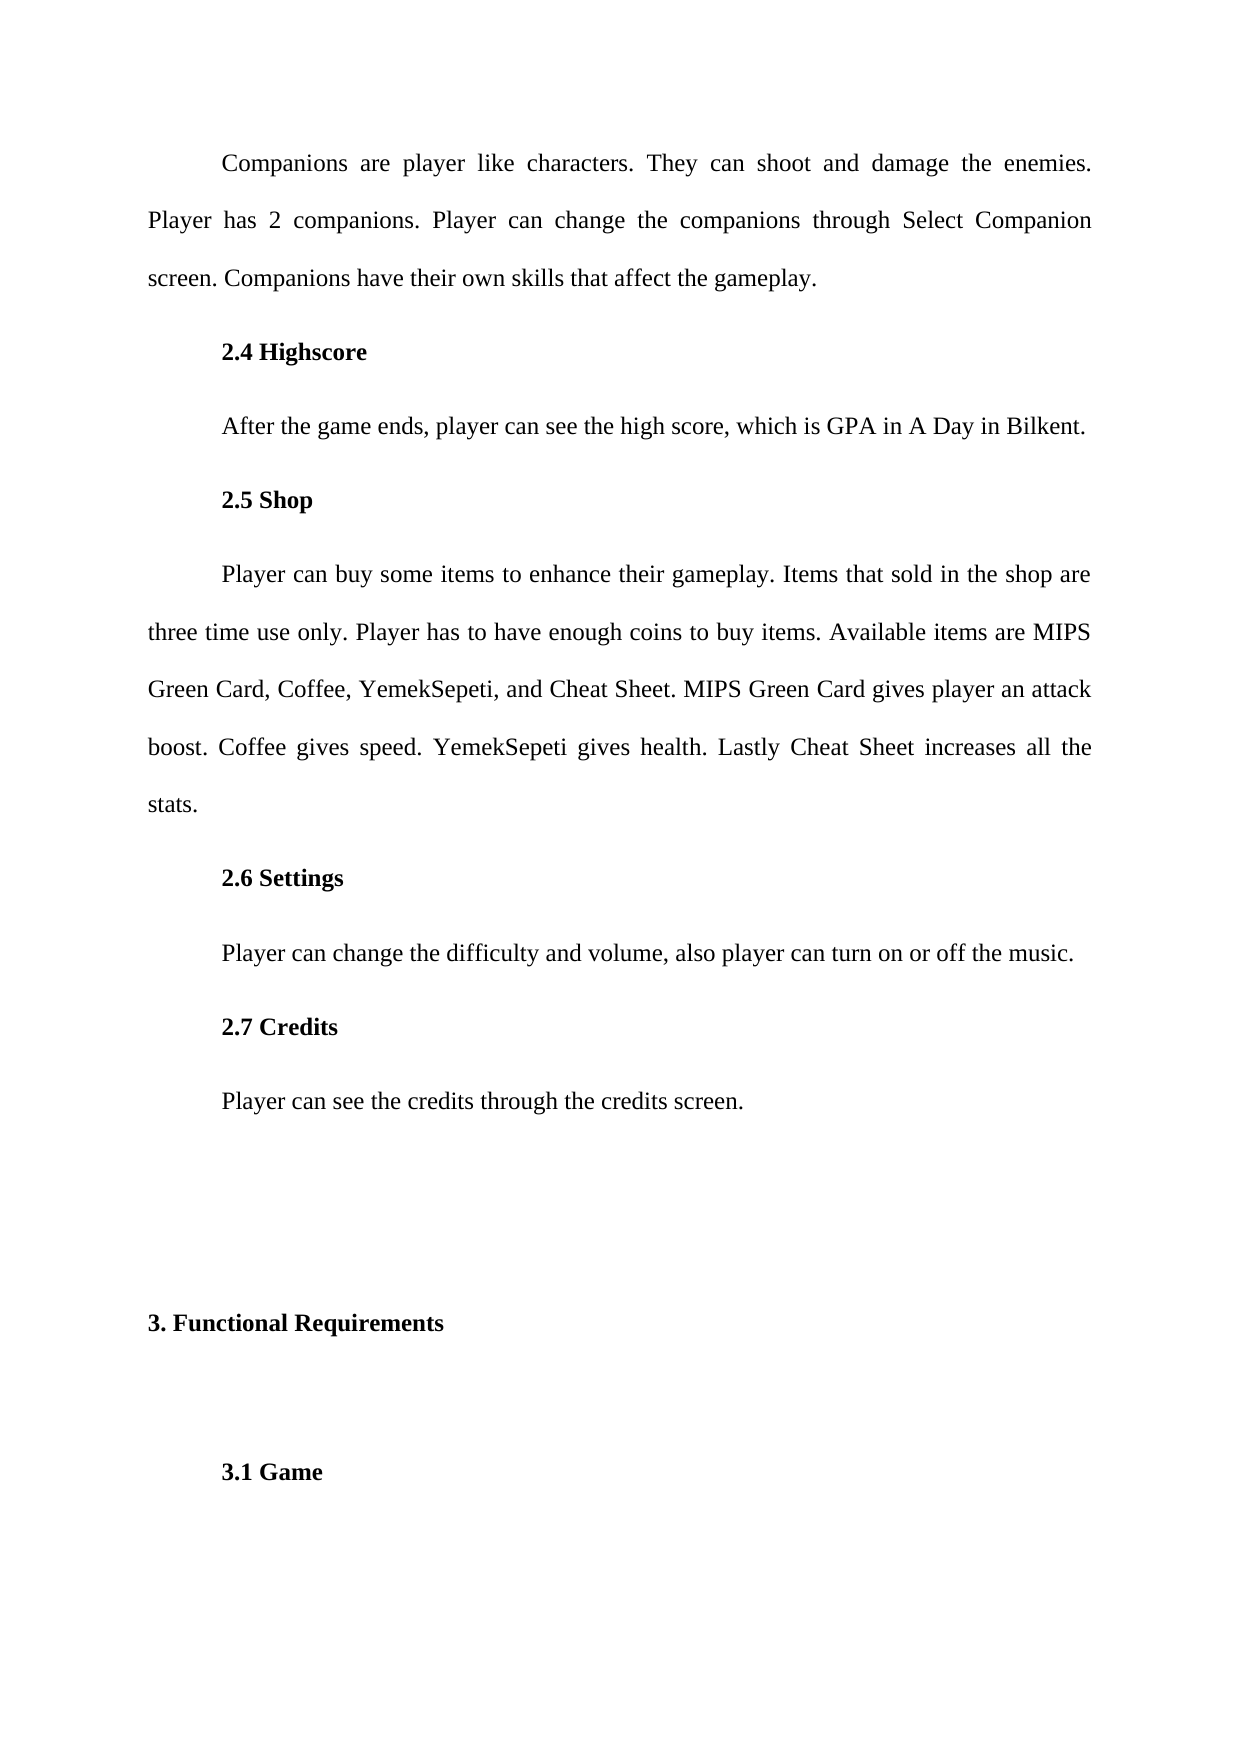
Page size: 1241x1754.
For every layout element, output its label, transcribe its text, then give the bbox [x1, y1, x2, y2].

text 2.7 Credits [148, 1012, 1093, 1041]
text 2.6 Settings [148, 863, 1093, 892]
text Player can see the credits through the credits screen. [148, 1086, 1093, 1115]
text 2.4 Highscore [148, 337, 1093, 366]
text Player can buy some items to enhance their gameplay. Items that sold in the shop are three time use only. Player has to have enough coins to buy items. Available items are MIPS Green Card, Coffee, YemekSepeti, and Cheat Sheet. MIPS Green Card gives player an attack boost. Coffee gives speed. YemekSepeti gives health. Lastly Cheat Sheet increases all the stats. [148, 559, 1093, 818]
text After the game ends, player can see the high score, which is GPA in A Day in Bilkent. [148, 411, 1093, 440]
text 2.5 Shop [148, 485, 1093, 514]
text Player can change the difficulty and volume, also player can turn on or off the music. [148, 938, 1093, 966]
text 3. Functional Requirements [148, 1308, 1093, 1337]
text Companions are player like characters. They can shoot and damage the enemies. Player has 2 companions. Player can change the companions through Select Companion screen. Companions have their own skills that affect the gameplay. [148, 148, 1093, 291]
text 3.1 Game [221, 1457, 1093, 1486]
